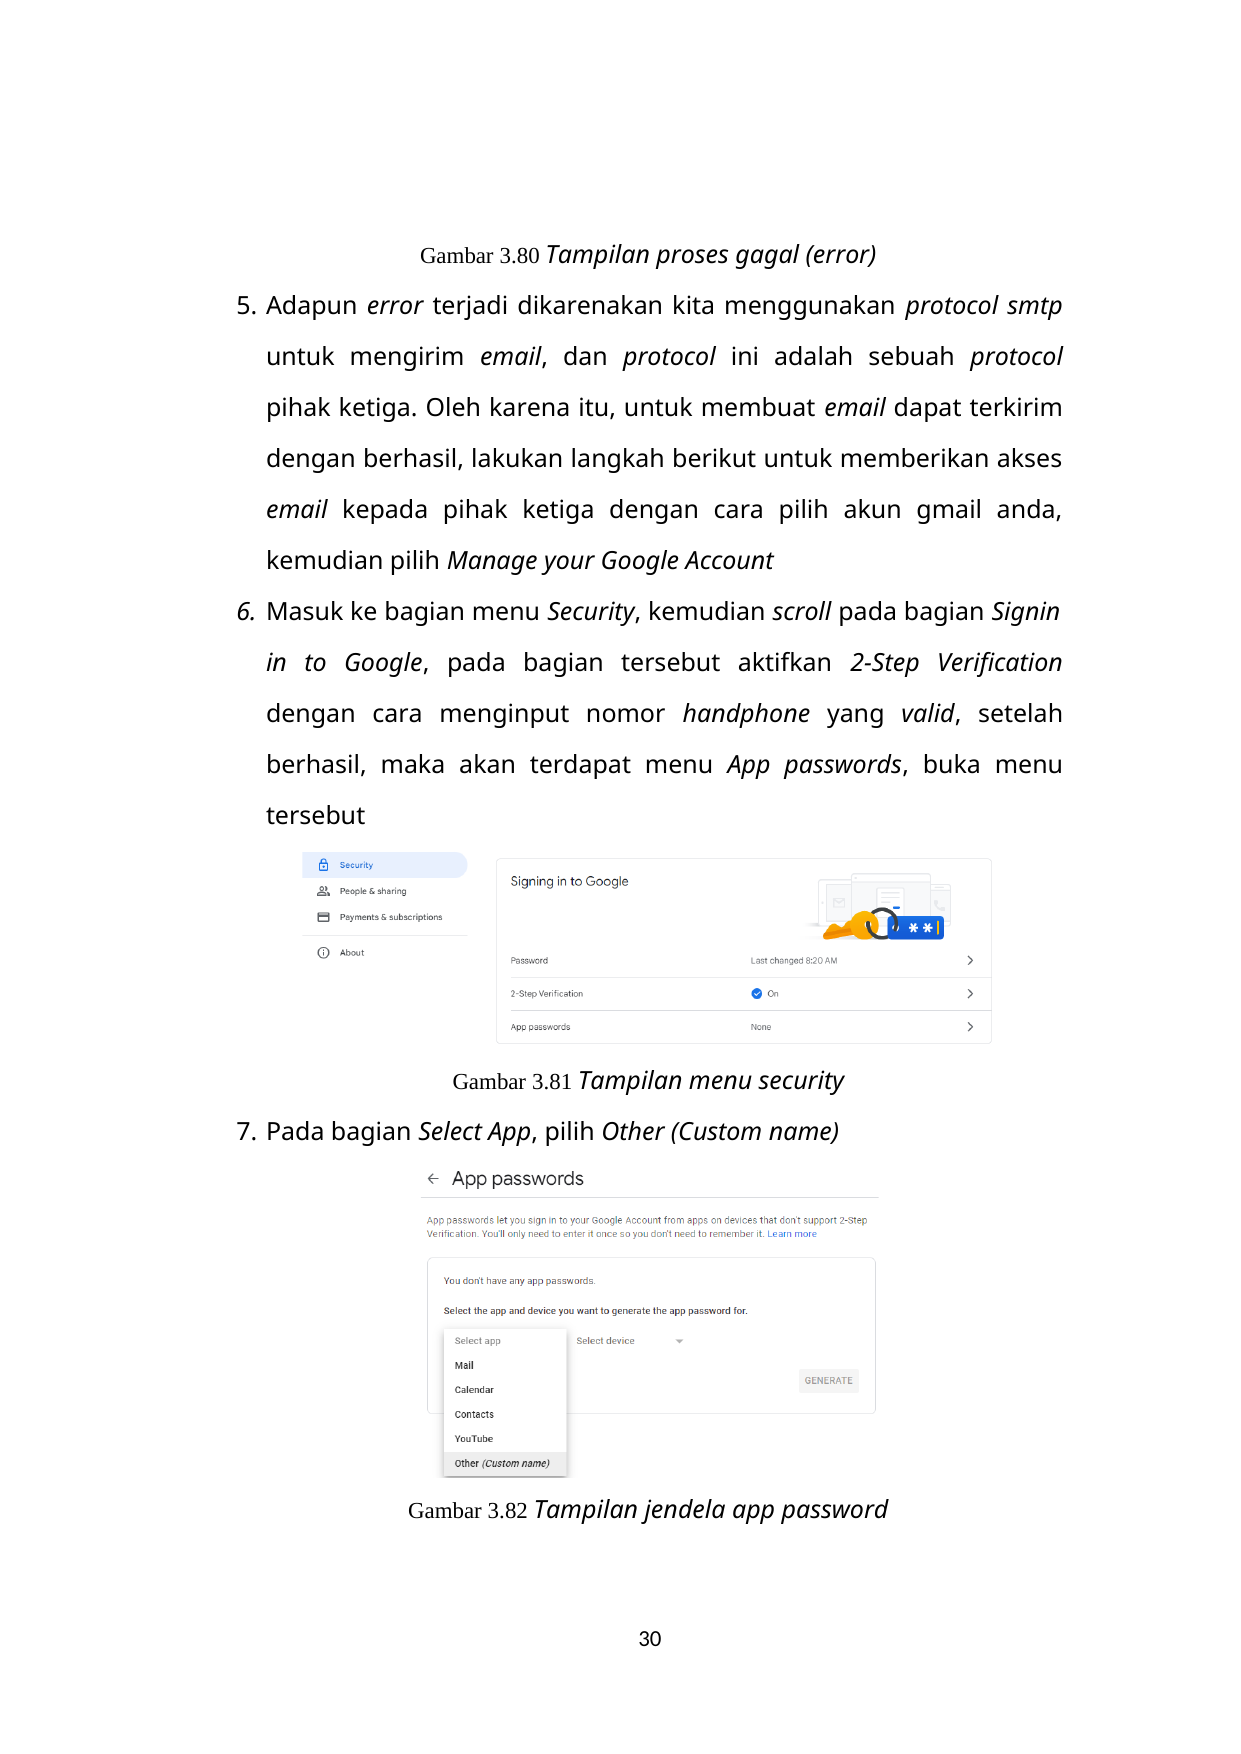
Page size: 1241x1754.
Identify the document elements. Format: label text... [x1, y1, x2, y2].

picture [302, 848, 997, 1049]
text Gambar . Tampilan proses gagal (error) [236, 236, 1063, 270]
list Adapun error terjadi dikarenakan kita menggunakan protocol smtp untuk mengirim email, dan protocol ini adalah sebuah protocol pihak ketiga. Oleh karena itu, untuk membuat email dapat terkirim dengan berhasil, lakukan langkah berikut untuk memberikan akses email kepada pihak ketiga dengan cara pilih akun gmail anda, kemudian pilih Manage your Google Account [236, 287, 1063, 577]
list Pada bagian Select App, pilih Other (Custom name) [236, 1114, 1063, 1148]
text Gambar . Tampilan jendela app password [236, 1491, 1063, 1525]
list Masuk ke bagian menu Security, kemudian scroll pada bagian Signin in to Google, pada bagian tersebut aktifkan 2-Step Verification dengan cara menginput nomor handphone yang valid, setelah berhasil, maka akan terdapat menu App passwords, buka menu tersebut [236, 593, 1063, 832]
text Gambar . Tampilan menu security [236, 1063, 1063, 1097]
picture [420, 1164, 879, 1478]
